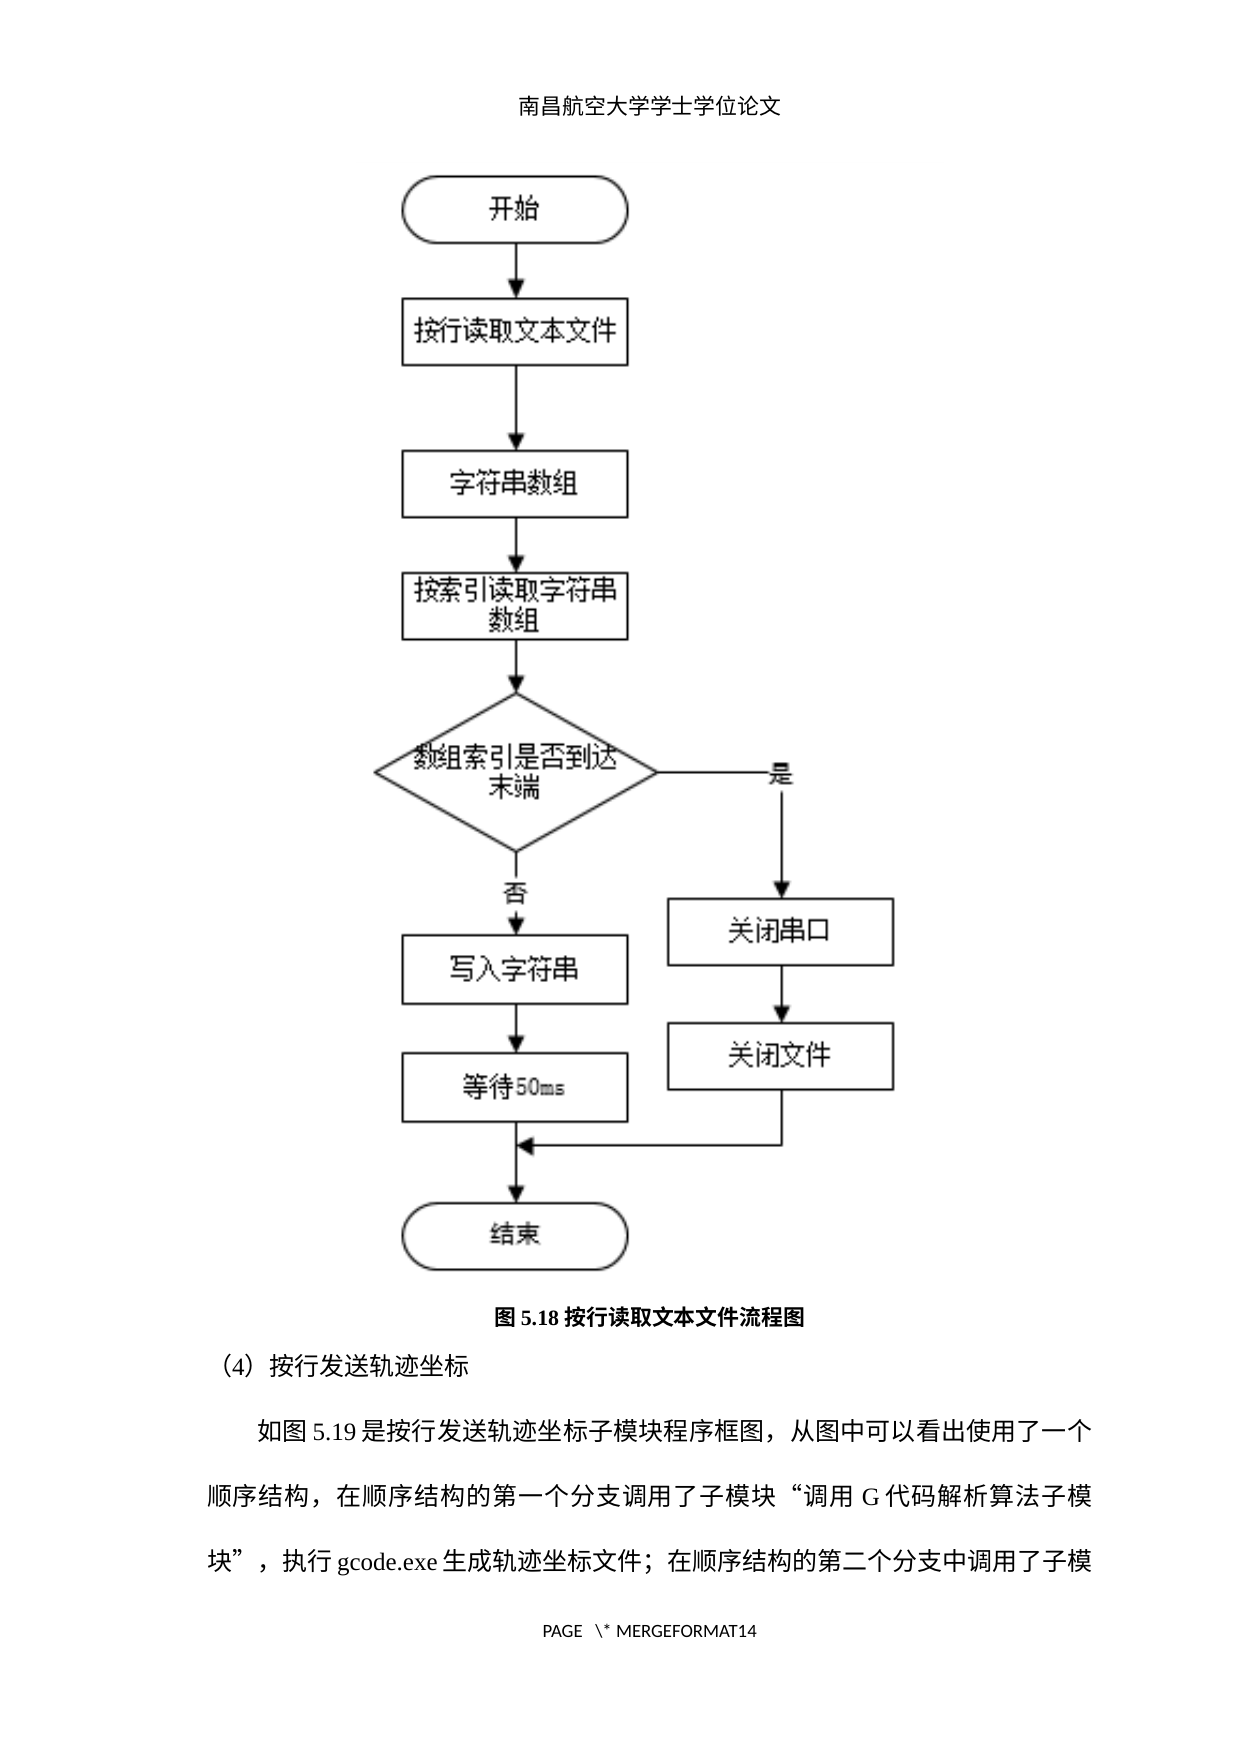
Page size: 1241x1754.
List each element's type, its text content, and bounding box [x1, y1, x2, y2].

text 图5.18 按行读取文本文件流程图 [207, 1299, 1092, 1332]
picture [355, 162, 944, 1282]
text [207, 1397, 1092, 1592]
text （4）按行发送轨迹坐标 [207, 1332, 1092, 1397]
